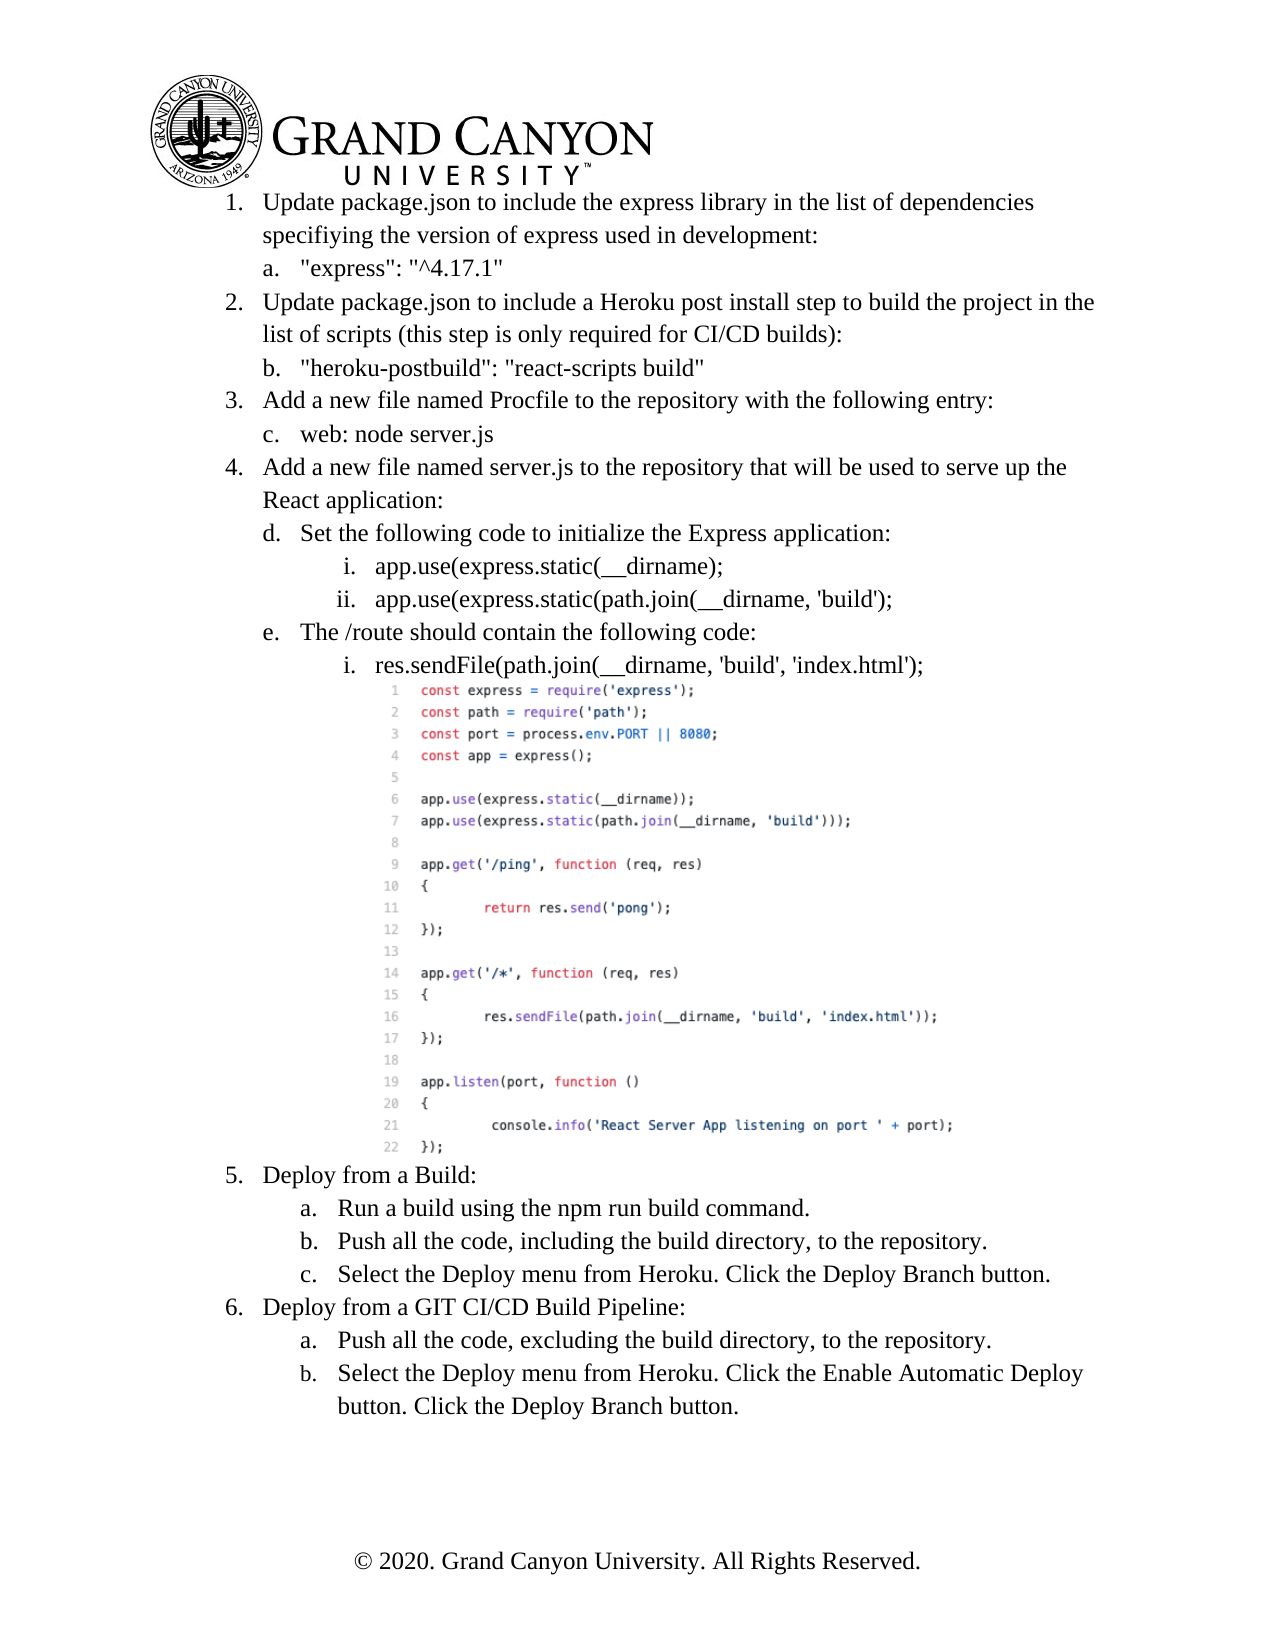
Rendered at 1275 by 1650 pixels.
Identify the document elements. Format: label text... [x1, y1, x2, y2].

list Run a build using the npm run build command. [300, 1193, 1125, 1222]
list Set the following code to initialize the Express application: [262, 518, 1125, 546]
list Deploy from a Build: [225, 1160, 1125, 1189]
picture [150, 75, 654, 188]
picture [377, 682, 973, 1156]
list Deploy from a GIT CI/CD Build Pipeline: [225, 1292, 1125, 1321]
list Add a new file named server.js to the repository that will be used to serve up the React application: [225, 452, 1125, 513]
list Push all the code, excluding the build directory, to the repository. [300, 1325, 1125, 1354]
list app.use(express.static(path.join(__dirname, 'build'); [356, 584, 1125, 612]
list Select the Deploy menu from Heroku. Click the Enable Automatic Deploy button. Click the Deploy Branch button. [300, 1358, 1125, 1420]
list res.sendFile(path.join(__dirname, 'build', 'index.html'); [356, 650, 1125, 678]
list Select the Deploy menu from Heroku. Click the Deploy Branch button. [300, 1259, 1125, 1288]
list Update package.json to include the express library in the list of dependencies specifiying the version of express used in development: [225, 187, 1125, 249]
list The /route should contain the following code: [262, 617, 1125, 646]
list web: node server.js [262, 419, 1125, 447]
list Update package.json to include a Heroku post install step to build the project in the list of scripts (this step is only required for CI/CD builds): [225, 287, 1125, 348]
list app.use(express.static(__dirname); [356, 551, 1125, 579]
list Add a new file named Procfile to the repository with the following entry: [225, 386, 1125, 414]
list "heroku-postbuild": "react-scripts build" [262, 353, 1125, 381]
list Push all the code, including the build directory, to the repository. [300, 1226, 1125, 1255]
list "express": "^4.17.1" [262, 253, 1125, 282]
